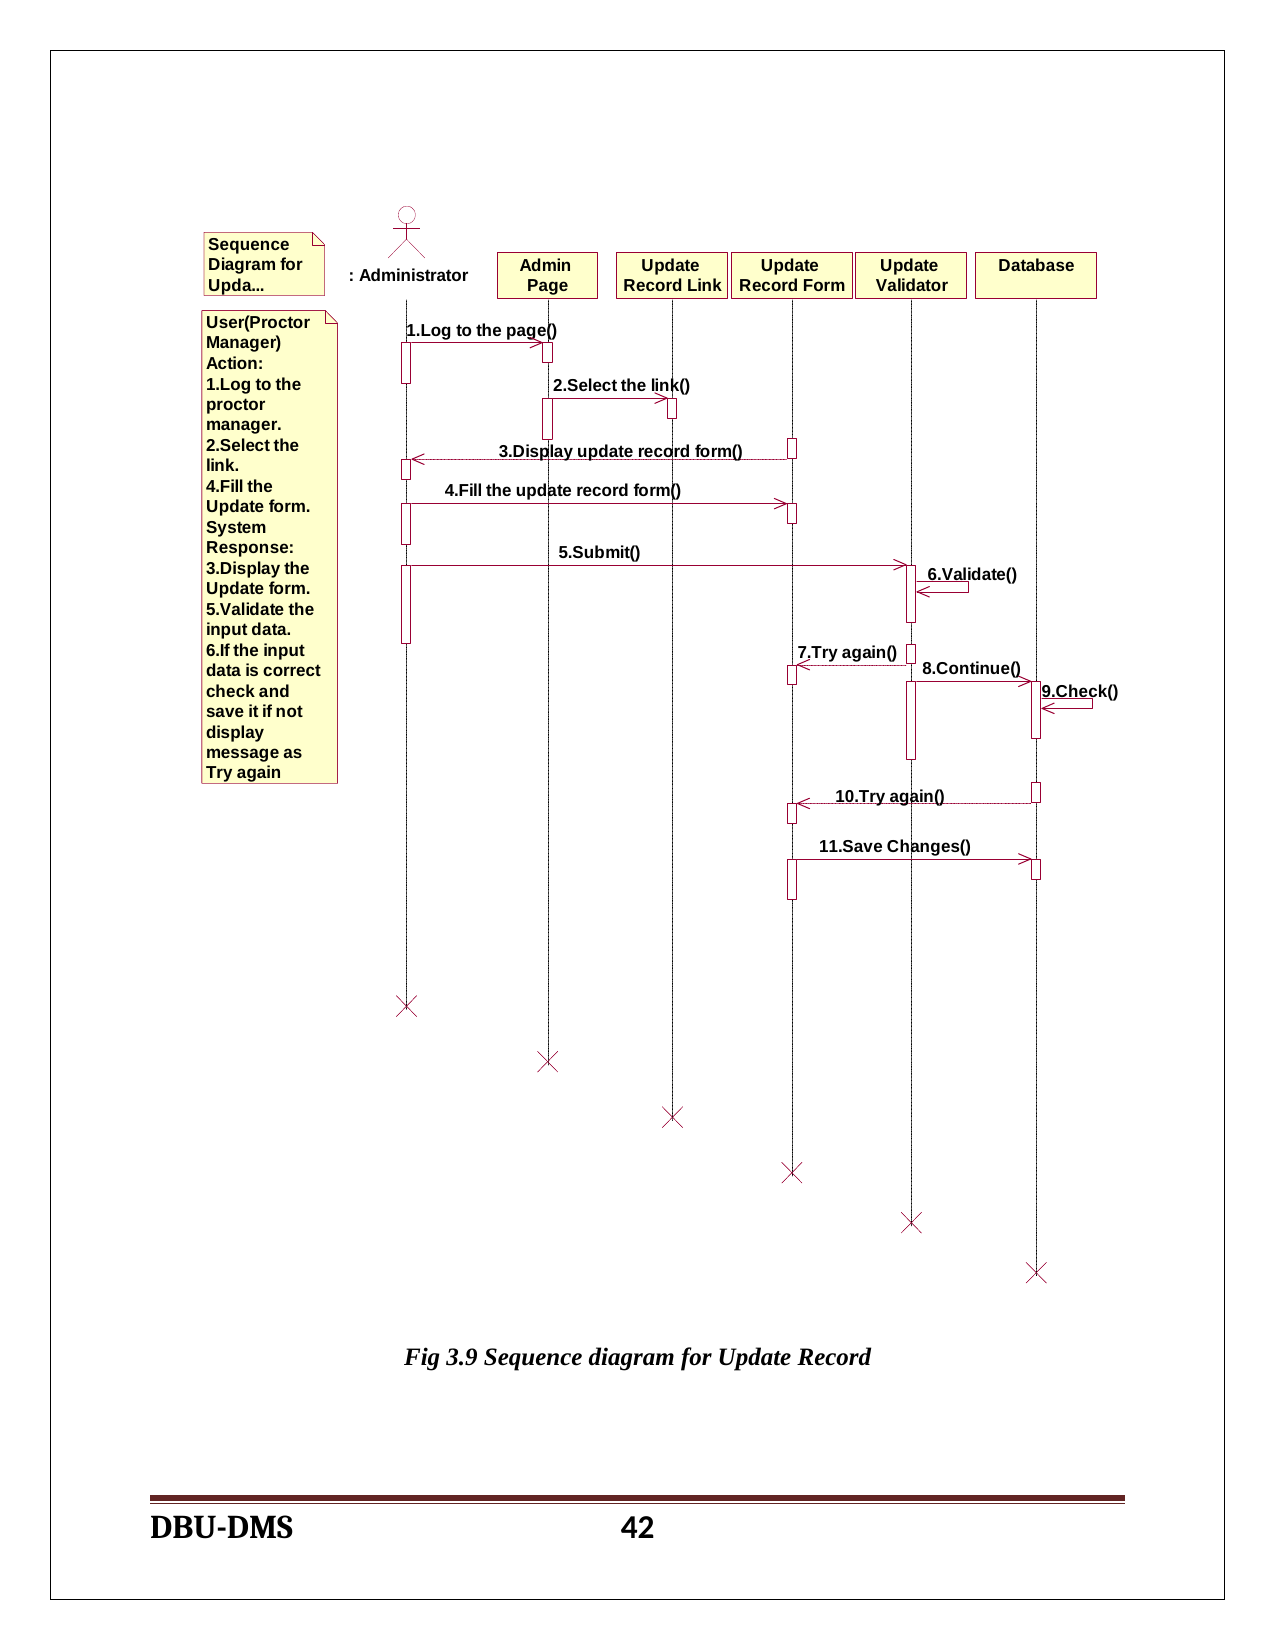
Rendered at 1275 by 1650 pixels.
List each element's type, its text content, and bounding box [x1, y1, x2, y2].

text Fig 3.9 Sequence diagram for Update Record [150, 150, 1125, 1370]
